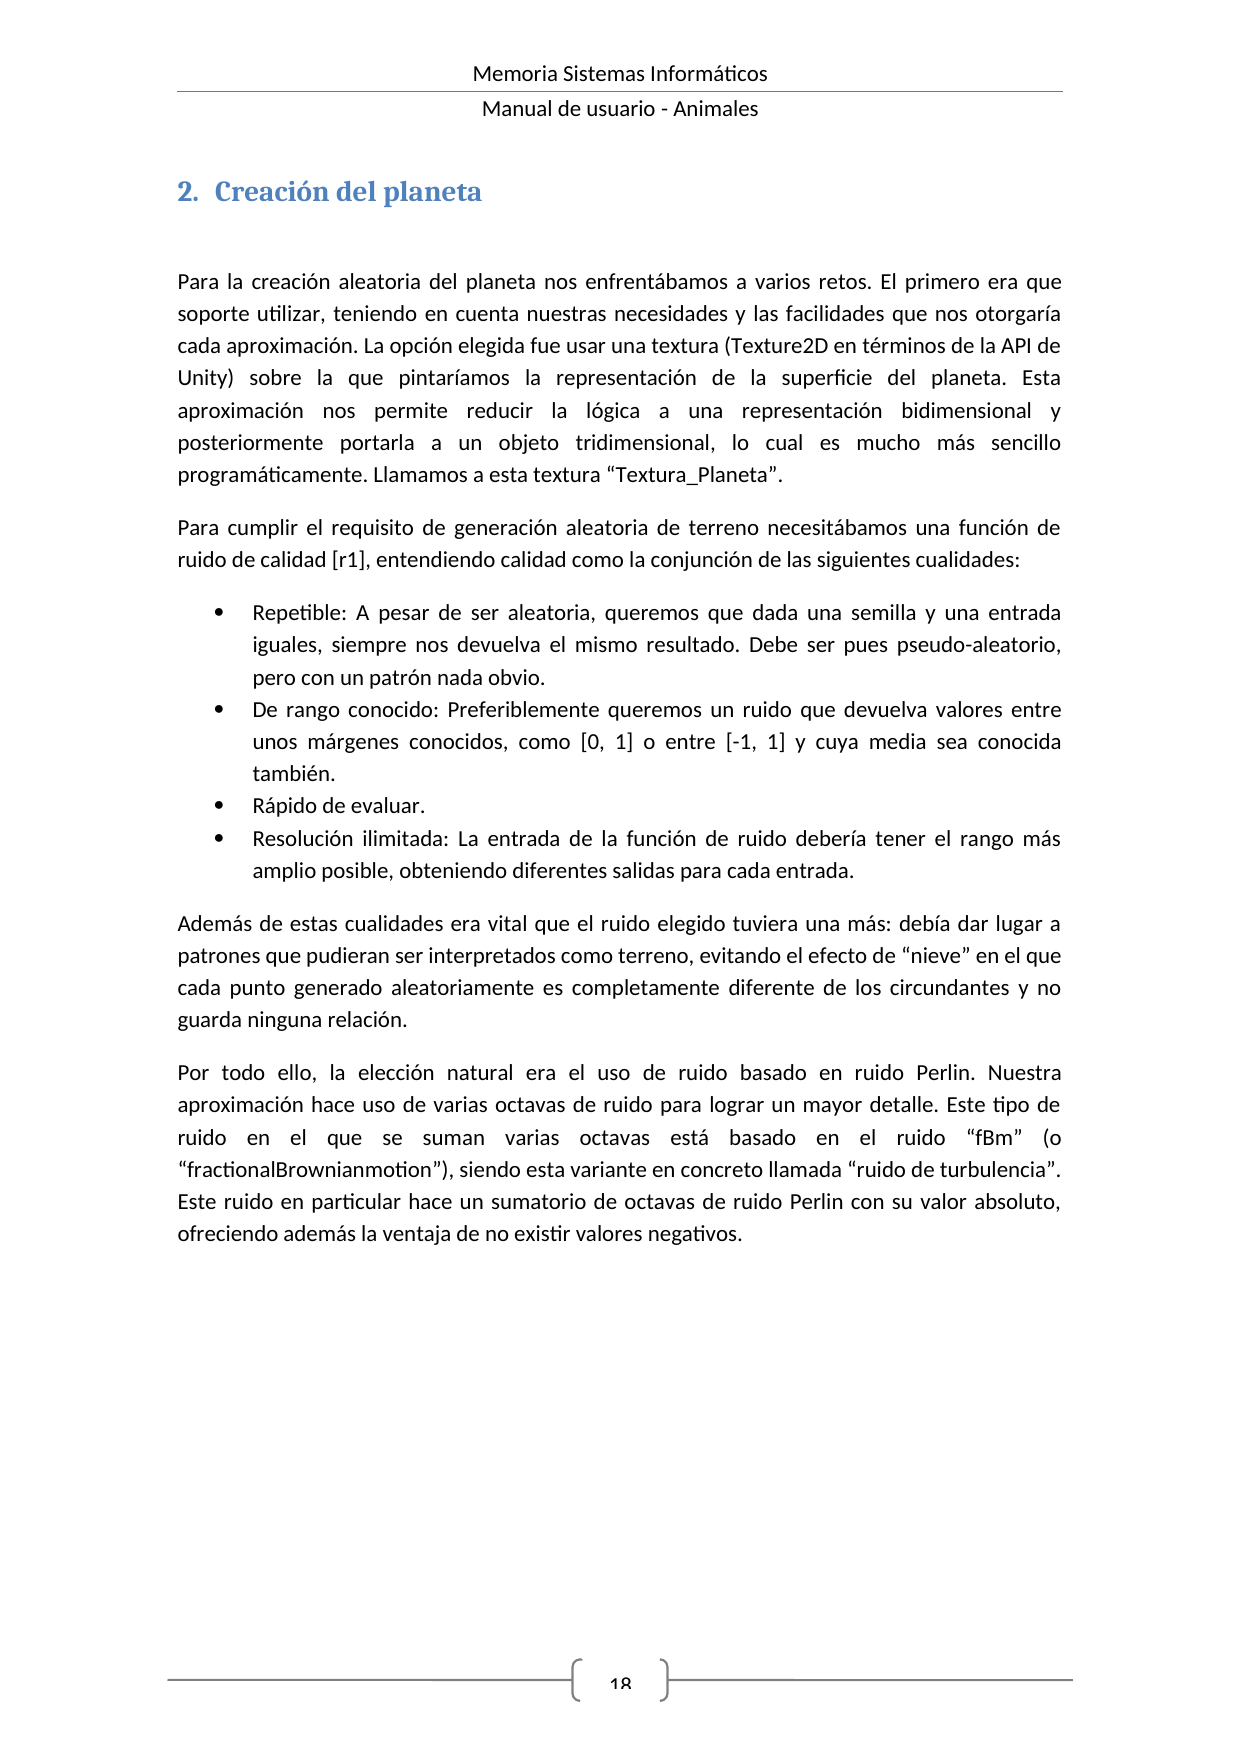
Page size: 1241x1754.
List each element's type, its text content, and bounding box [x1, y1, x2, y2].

text Para la creación aleatoria del planeta nos enfrentábamos a varios retos. El primero era que soporte utilizar, teniendo en cuenta nuestras necesidades y las facilidades que nos otorgaría cada aproximación. La opción elegida fue usar una textura (Texture2D en términos de la API de Unity) sobre la que pintaríamos la representación de la superficie del planeta. Esta aproximación nos permite reducir la lógica a una representación bidimensional y posteriormente portarla a un objeto tridimensional, lo cual es mucho más sencillo programáticamente. Llamamos a esta textura “Textura_Planeta”. [177, 267, 1063, 488]
text Además de estas cualidades era vital que el ruido elegido tuviera una más: debía dar lugar a patrones que pudieran ser interpretados como terreno, evitando el efecto de “nieve” en el que cada punto generado aleatoriamente es completamente diferente de los circundantes y no guarda ninguna relación. [177, 909, 1063, 1033]
list Resolución ilimitada: La entrada de la función de ruido debería tener el rango más amplio posible, obteniendo diferentes salidas para cada entrada. [215, 824, 1063, 884]
subtitle Creación del planeta [177, 175, 1063, 209]
list Repetible: A pesar de ser aleatoria, queremos que dada una semilla y una entrada iguales, siempre nos devuelva el mismo resultado. Debe ser pues pseudo-aleatorio, pero con un patrón nada obvio. [215, 598, 1063, 691]
list De rango conocido: Preferiblemente queremos un ruido que devuelva valores entre unos márgenes conocidos, como [0, 1] o entre [-1, 1] y cuya media sea conocida también. [215, 695, 1063, 787]
list Rápido de evaluar. [215, 791, 1063, 819]
text Para cumplir el requisito de generación aleatoria de terreno necesitábamos una función de ruido de calidad [r1], entendiendo calidad como la conjunción de las siguientes cualidades: [177, 513, 1063, 573]
text Por todo ello, la elección natural era el uso de ruido basado en ruido Perlin. Nuestra aproximación hace uso de varias octavas de ruido para lograr un mayor detalle. Este tipo de ruido en el que se suman varias octavas está basado en el ruido “fBm” (o “fractionalBrownianmotion”), siendo esta variante en concreto llamada “ruido de turbulencia”. Este ruido en particular hace un sumatorio de octavas de ruido Perlin con su valor absoluto, ofreciendo además la ventaja de no existir valores negativos. [177, 1058, 1063, 1247]
